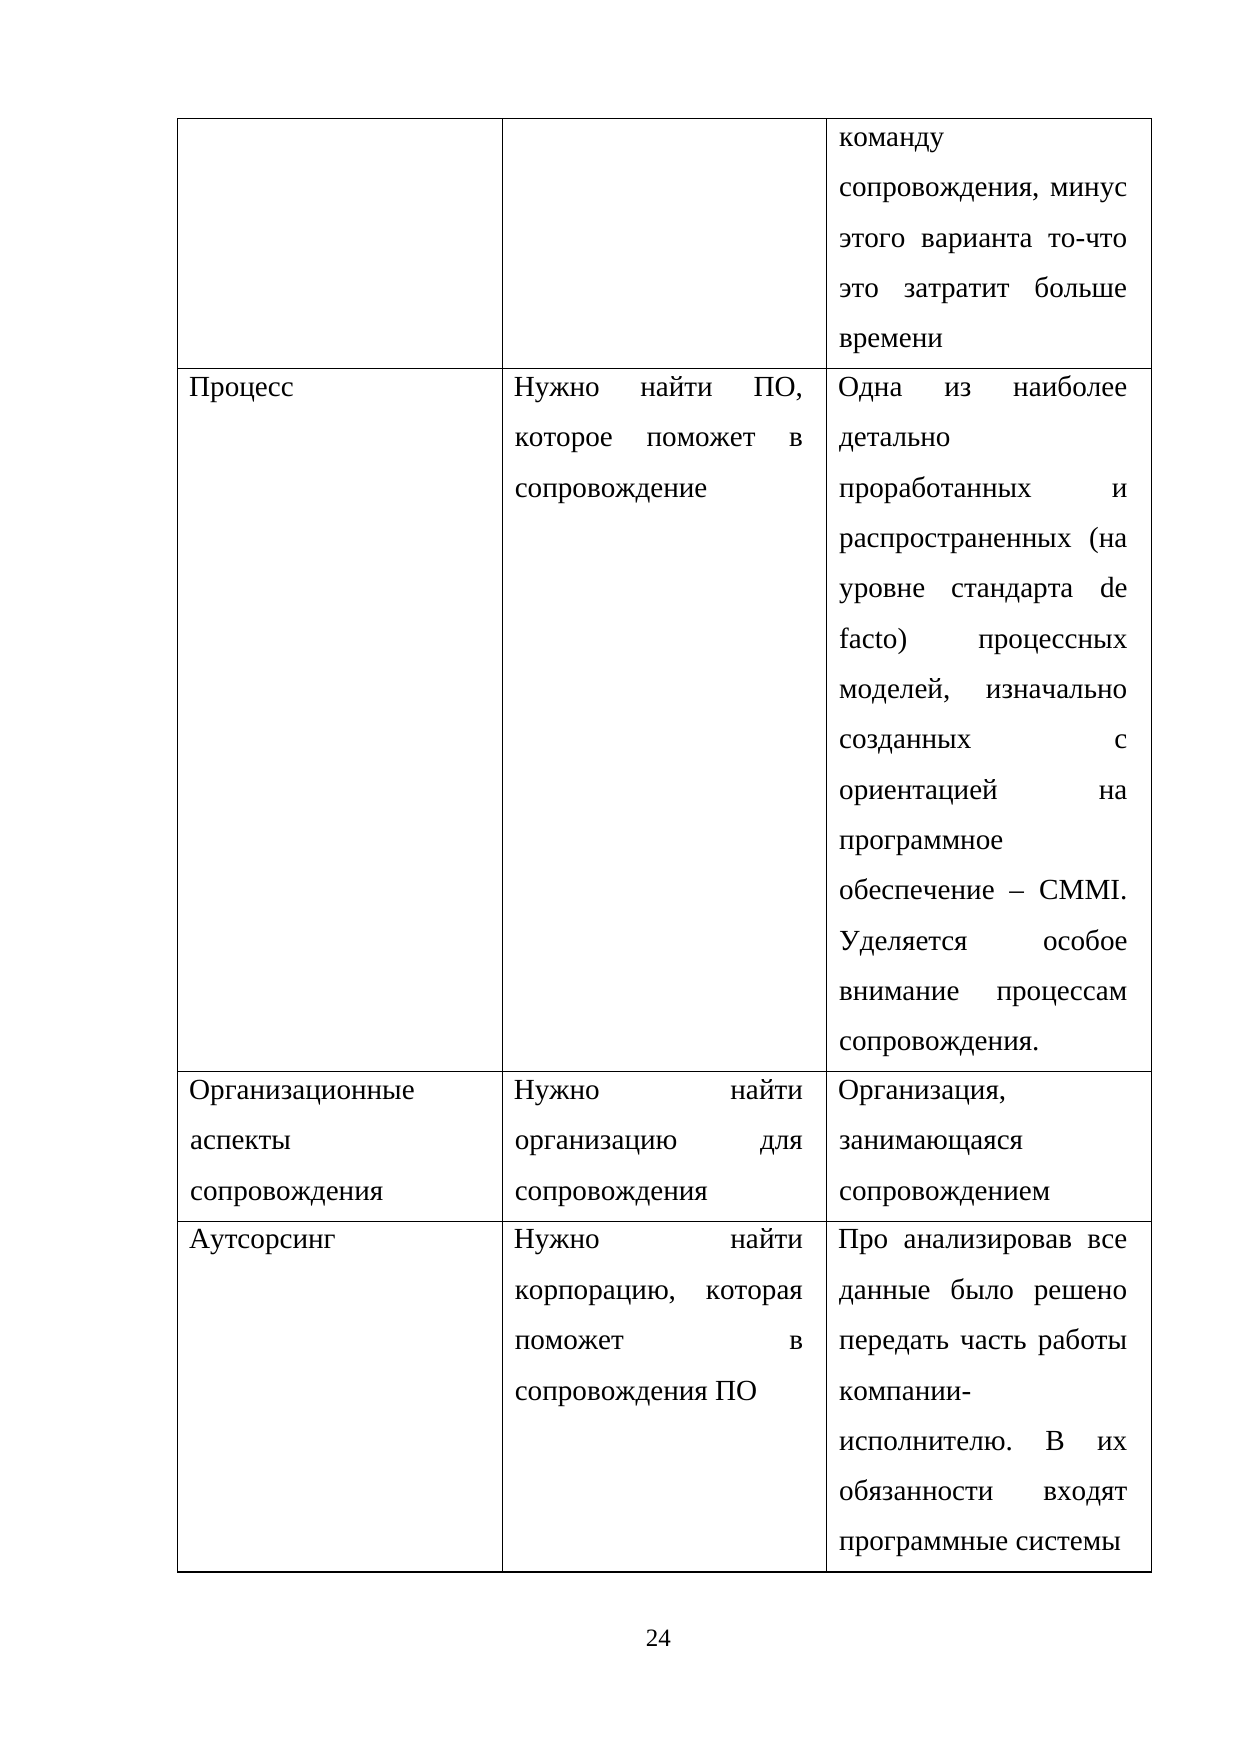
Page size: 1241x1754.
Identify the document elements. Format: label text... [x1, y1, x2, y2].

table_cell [178, 119, 502, 368]
table_cell Организация, занимающаяся сопровождением [827, 1072, 1151, 1221]
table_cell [827, 119, 1151, 368]
table_cell Процесс [178, 369, 502, 1071]
table_cell Организационные аспекты сопровождения [178, 1072, 502, 1221]
table_cell Нужно найти организацию для сопровождения [503, 1072, 826, 1221]
table_cell Нужно найти ПО, которое поможет в сопровождение [503, 369, 826, 1071]
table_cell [503, 119, 826, 368]
table_cell Одна из наиболее детально проработанных и распространенных (на уровне стандарта de facto) процессных моделей, изначально созданных с ориентацией на программное обеспечение – CMMI. Уделяется особое внимание процессам сопровождения. [827, 369, 1151, 1071]
table_cell Аутсорсинг [178, 1222, 502, 1571]
table_cell Про анализировав все данные было решено передать часть работы компании-исполнителю. В их обязанности входят программные системы [827, 1222, 1151, 1571]
table_cell Нужно найти корпорацию, которая поможет в сопровождения ПО [503, 1222, 826, 1571]
